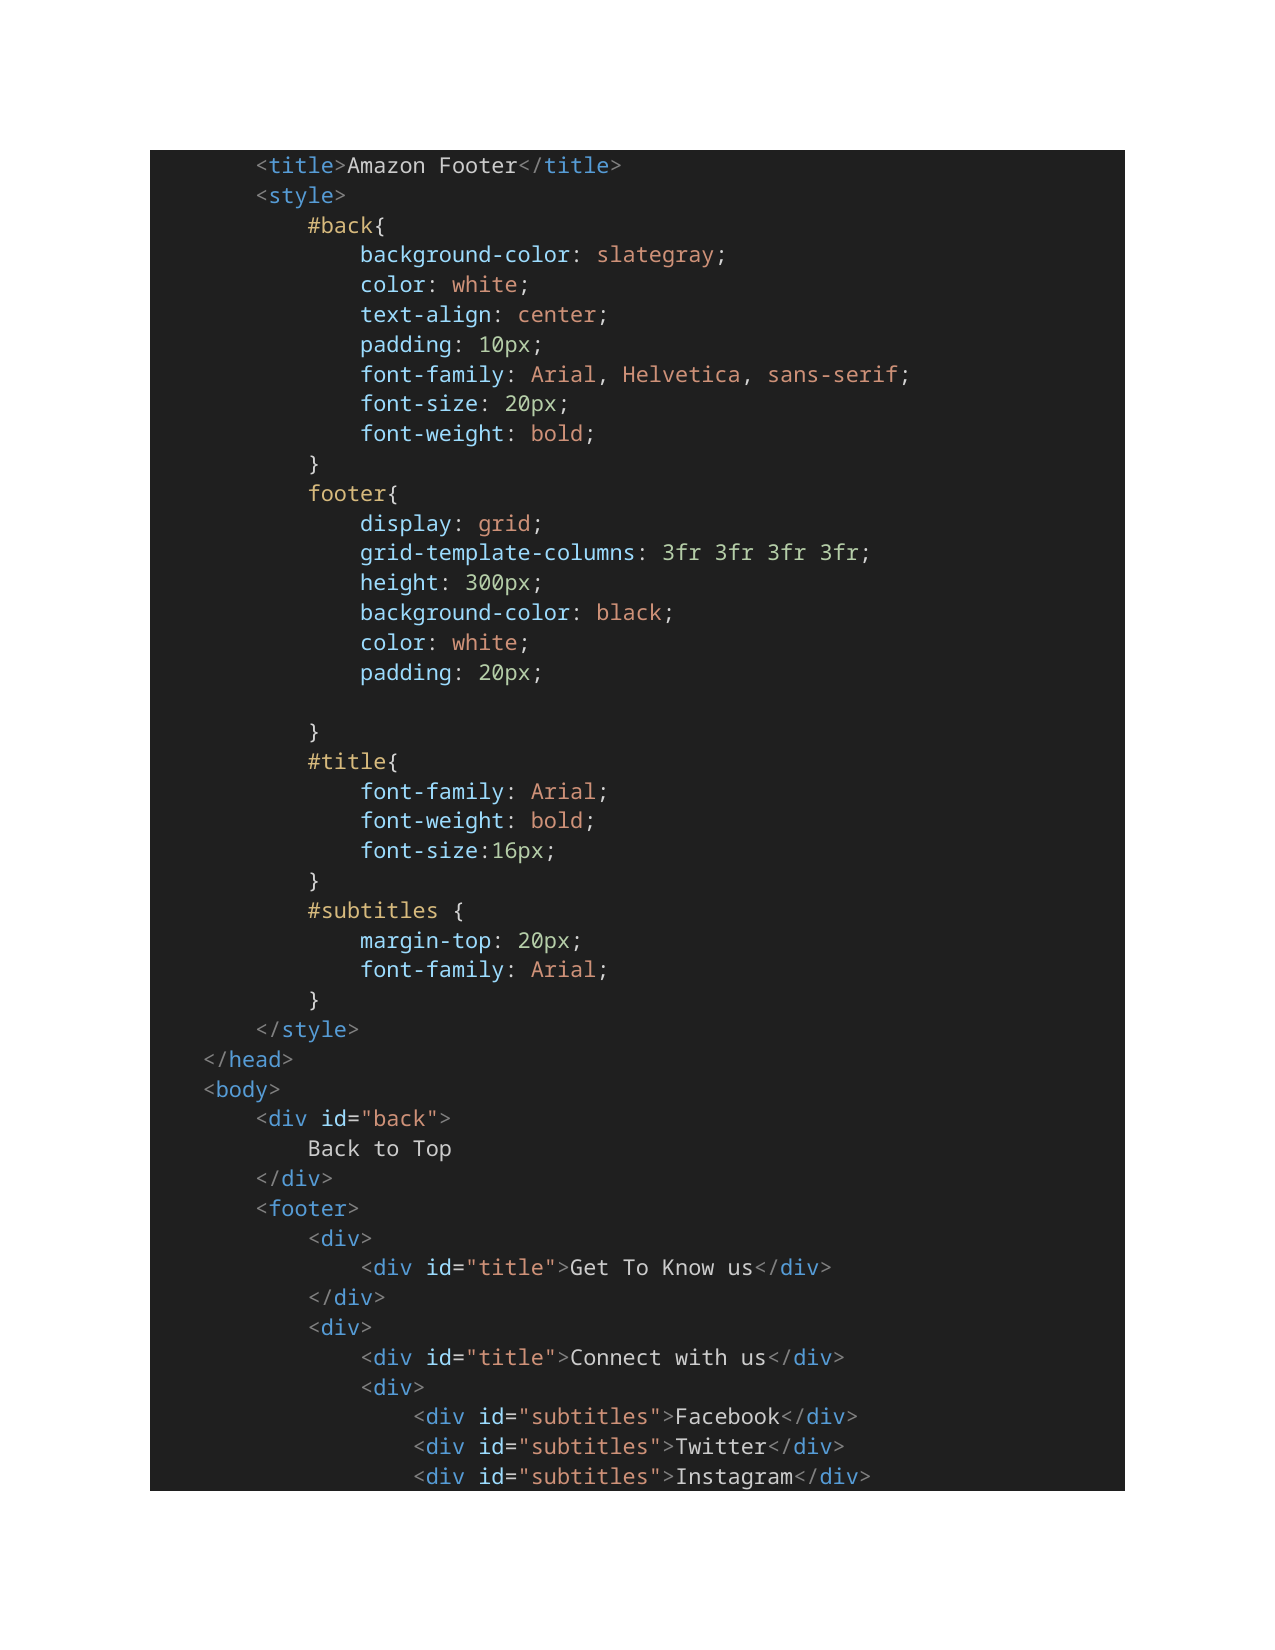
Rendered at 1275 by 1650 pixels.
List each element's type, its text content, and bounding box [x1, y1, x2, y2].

text background-color: black; [150, 597, 1125, 627]
text background-color: slategray; [150, 239, 1125, 269]
text #title{ [150, 746, 1125, 776]
text </div> [150, 1163, 1125, 1193]
text </div> [150, 1282, 1125, 1312]
text <style> [150, 180, 1125, 209]
text </head> [150, 1044, 1125, 1073]
text padding: 10px; [150, 329, 1125, 358]
text </style> [150, 1014, 1125, 1044]
text font-weight: bold; [150, 805, 1125, 835]
text <footer> [150, 1193, 1125, 1222]
text <div id="title">Get To Know us</div> [150, 1252, 1125, 1282]
text grid-template-columns: 3fr 3fr 3fr 3fr; [150, 537, 1125, 567]
text } [150, 984, 1125, 1014]
text height: 300px; [150, 567, 1125, 597]
text <div> [150, 1371, 1125, 1401]
text <div id="subtitles">Twitter</div> [150, 1431, 1125, 1461]
text font-family: Arial, Helvetica, sans-serif; [150, 358, 1125, 388]
text Back to Top [150, 1133, 1125, 1163]
text font-size:16px; [150, 835, 1125, 865]
text } [150, 716, 1125, 746]
text text-align: center; [150, 299, 1125, 329]
text margin-top: 20px; [150, 924, 1125, 954]
text <div id="subtitles">Facebook</div> [150, 1401, 1125, 1431]
text padding: 20px; [150, 656, 1125, 686]
text footer{ [150, 478, 1125, 507]
text <div> [150, 1312, 1125, 1342]
text <title>Amazon Footer</title> [150, 150, 1125, 180]
text } [150, 865, 1125, 895]
text font-size: 20px; [150, 388, 1125, 418]
text color: white; [150, 627, 1125, 656]
text <div id="subtitles">Instagram</div> [150, 1461, 1125, 1491]
text font-weight: bold; [150, 418, 1125, 448]
text display: grid; [150, 507, 1125, 537]
text <div id="title">Connect with us</div> [150, 1342, 1125, 1371]
text font-family: Arial; [150, 954, 1125, 984]
text #back{ [150, 209, 1125, 239]
text } [150, 448, 1125, 478]
text #subtitles { [150, 895, 1125, 924]
text font-family: Arial; [150, 776, 1125, 805]
text <div> [150, 1222, 1125, 1252]
text color: white; [150, 269, 1125, 299]
text <body> [150, 1073, 1125, 1103]
text <div id="back"> [150, 1103, 1125, 1133]
